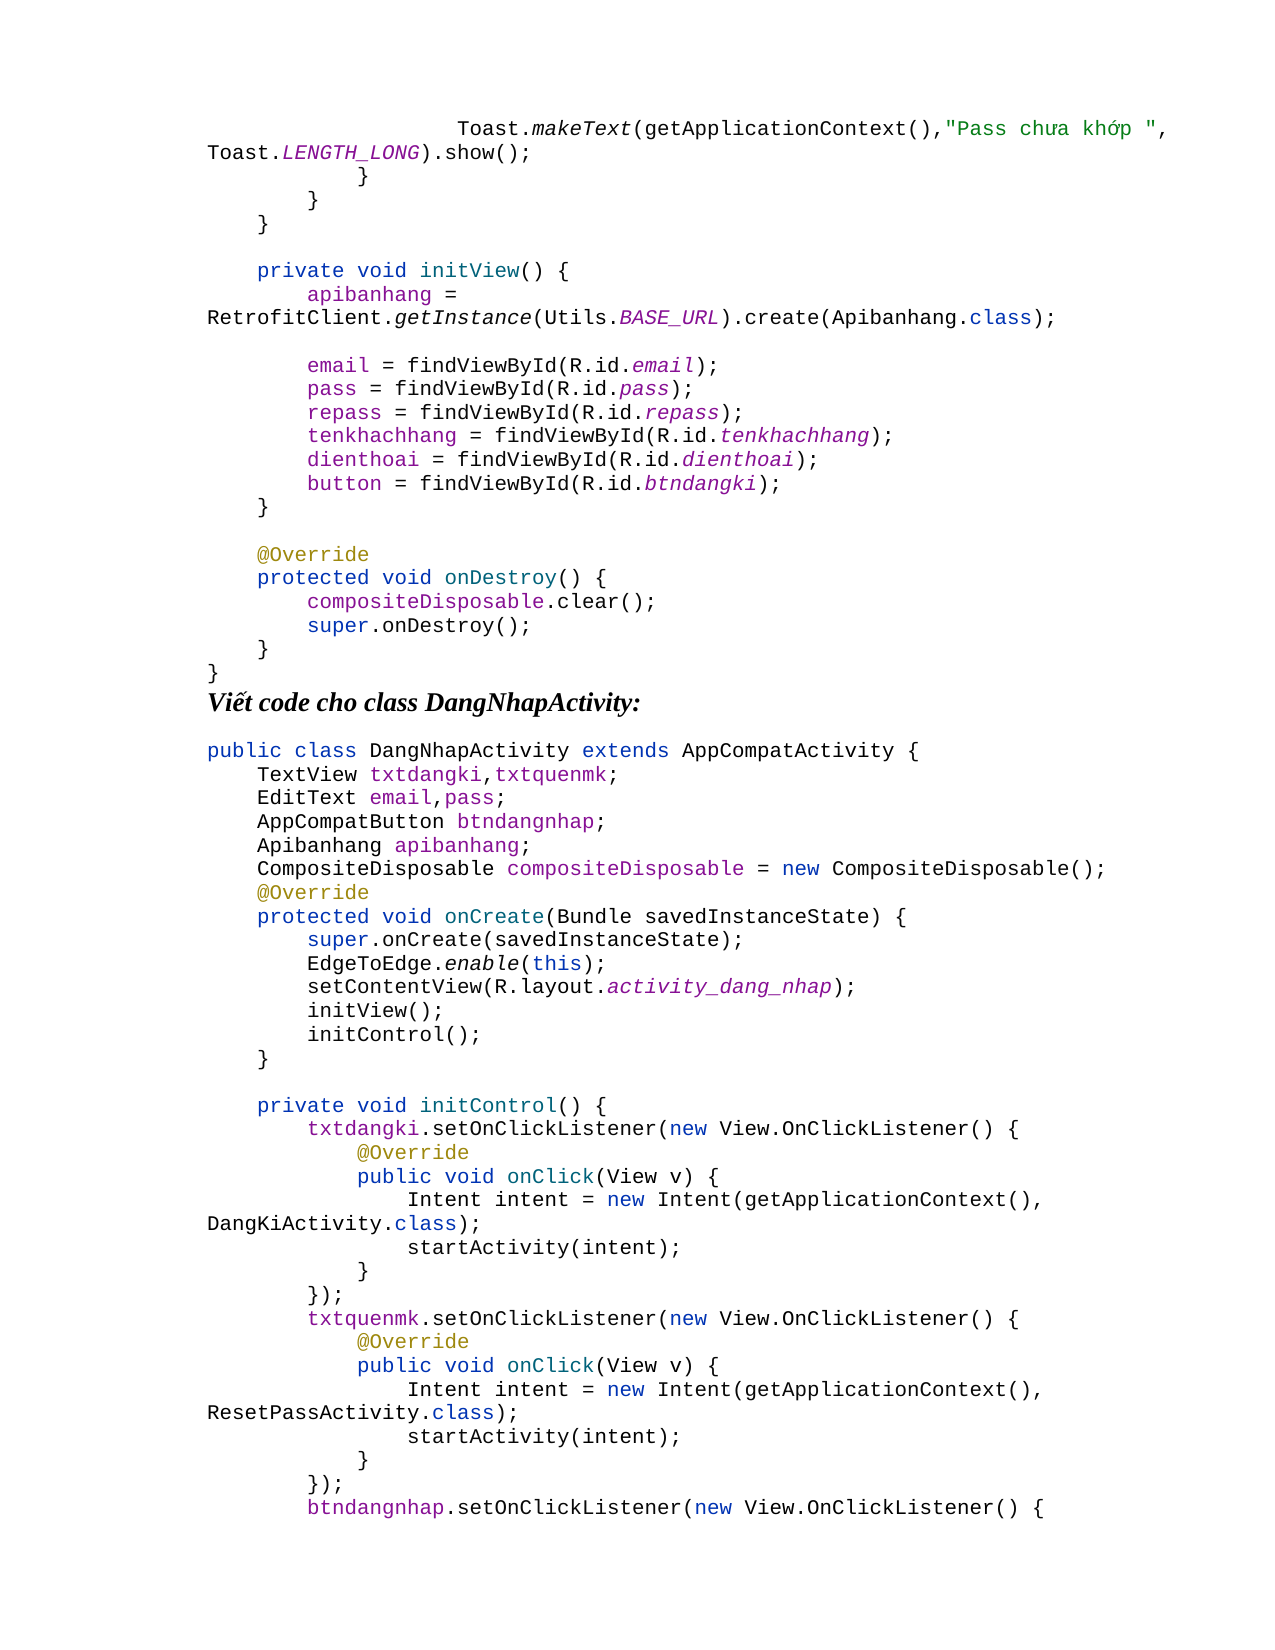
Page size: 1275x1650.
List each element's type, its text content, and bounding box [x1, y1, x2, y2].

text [207, 118, 1186, 686]
text Viết code cho class DangNhapActivity: [207, 686, 1186, 717]
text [207, 740, 1186, 1520]
